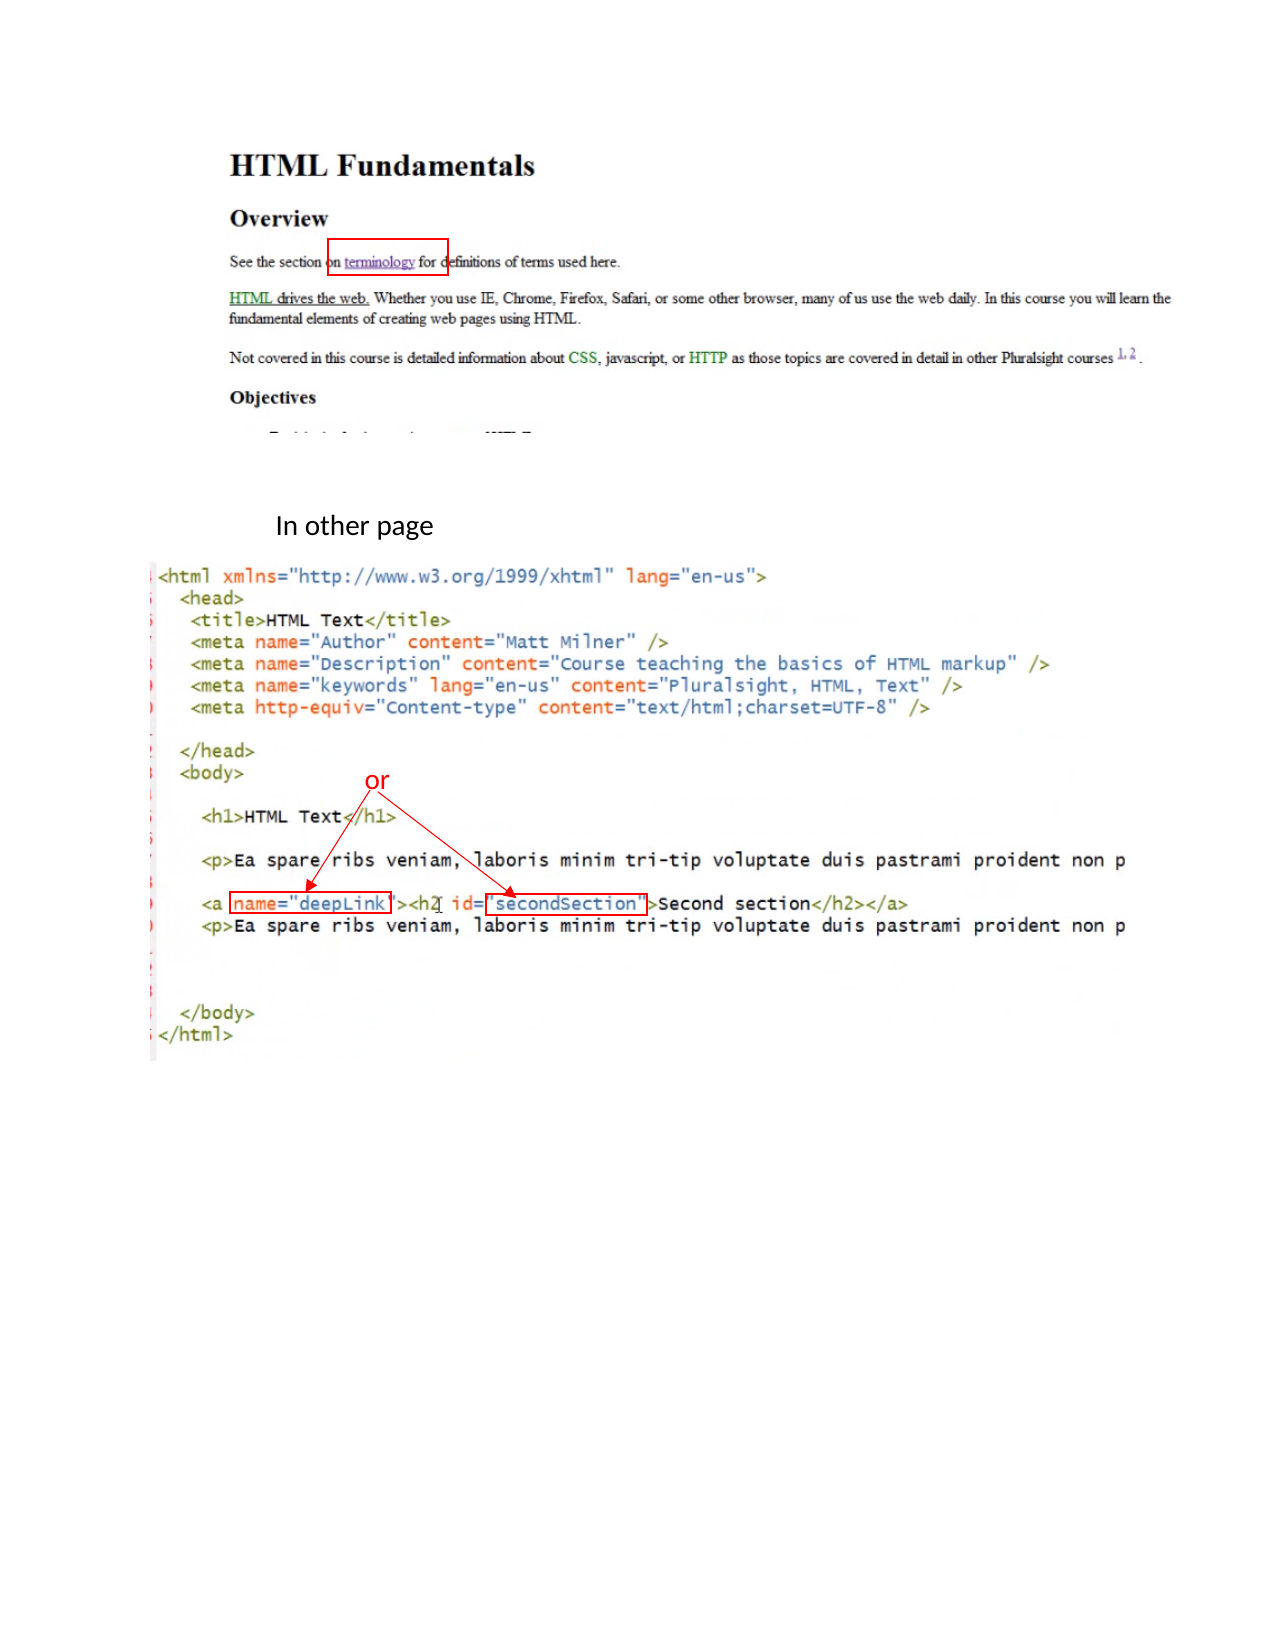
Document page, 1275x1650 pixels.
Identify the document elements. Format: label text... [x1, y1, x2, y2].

picture [150, 562, 1125, 1061]
picture [225, 150, 1200, 433]
text In other page [150, 507, 1125, 543]
